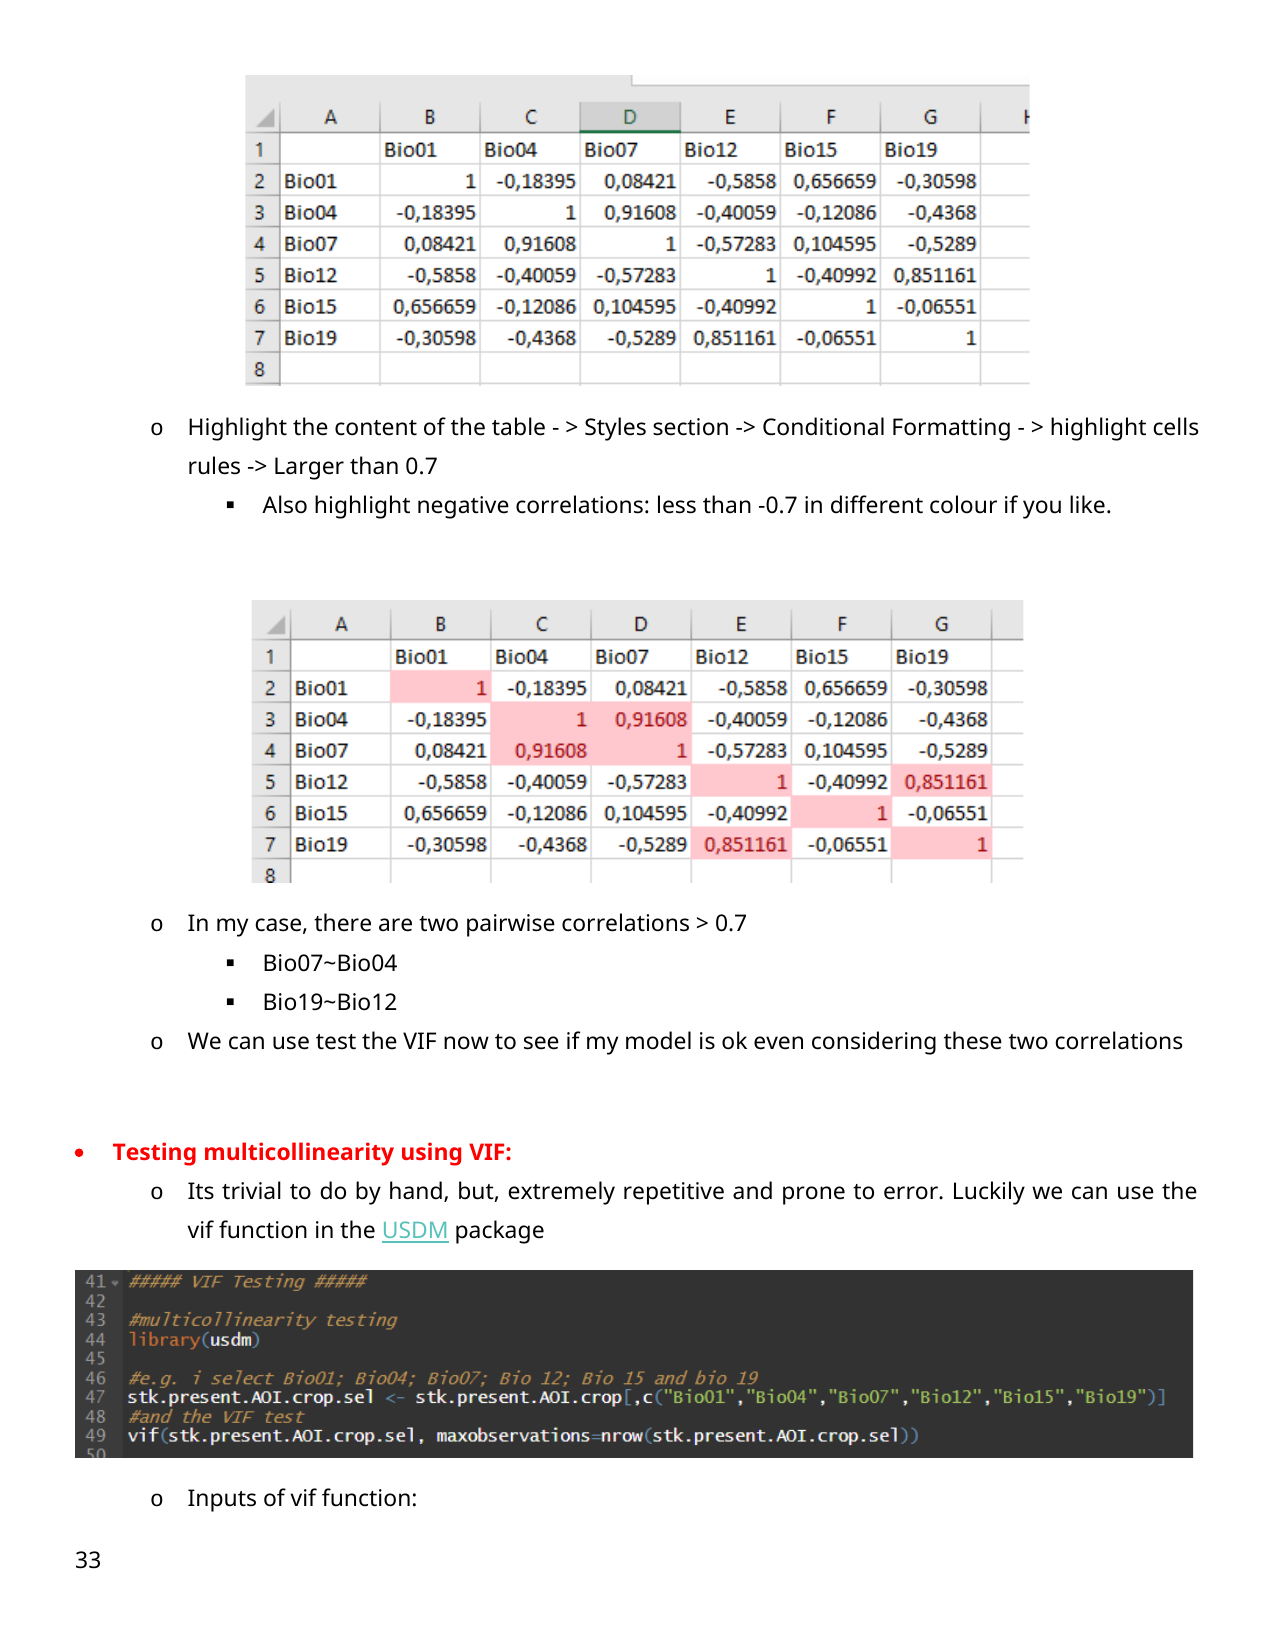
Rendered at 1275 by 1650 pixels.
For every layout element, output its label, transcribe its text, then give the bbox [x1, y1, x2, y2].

picture [251, 600, 1024, 883]
list Bio19~Bio12 [225, 986, 1200, 1017]
list We can use test the VIF now to see if my model is ok even considering these two correlations [150, 1025, 1200, 1056]
picture [245, 75, 1030, 386]
list Bio07~Bio04 [225, 947, 1200, 978]
picture [75, 1270, 1194, 1458]
list Highlight the content of the table - > Styles section -> Conditional Formatting - > highlight cells rules -> Larger than 0.7 [150, 410, 1200, 481]
list Inputs of vif function: [150, 1482, 1200, 1513]
list In my case, there are two pairwise correlations > 0.7 [150, 907, 1200, 939]
list Also highlight negative correlations: less than -0.7 in different colour if you like. [225, 489, 1200, 520]
list Testing multicollinearity using VIF: [75, 1136, 1200, 1167]
list Its trivial to do by hand, but, extremely repetitive and prone to error. Luckily we can use the vif function in the USDM package [150, 1175, 1200, 1246]
